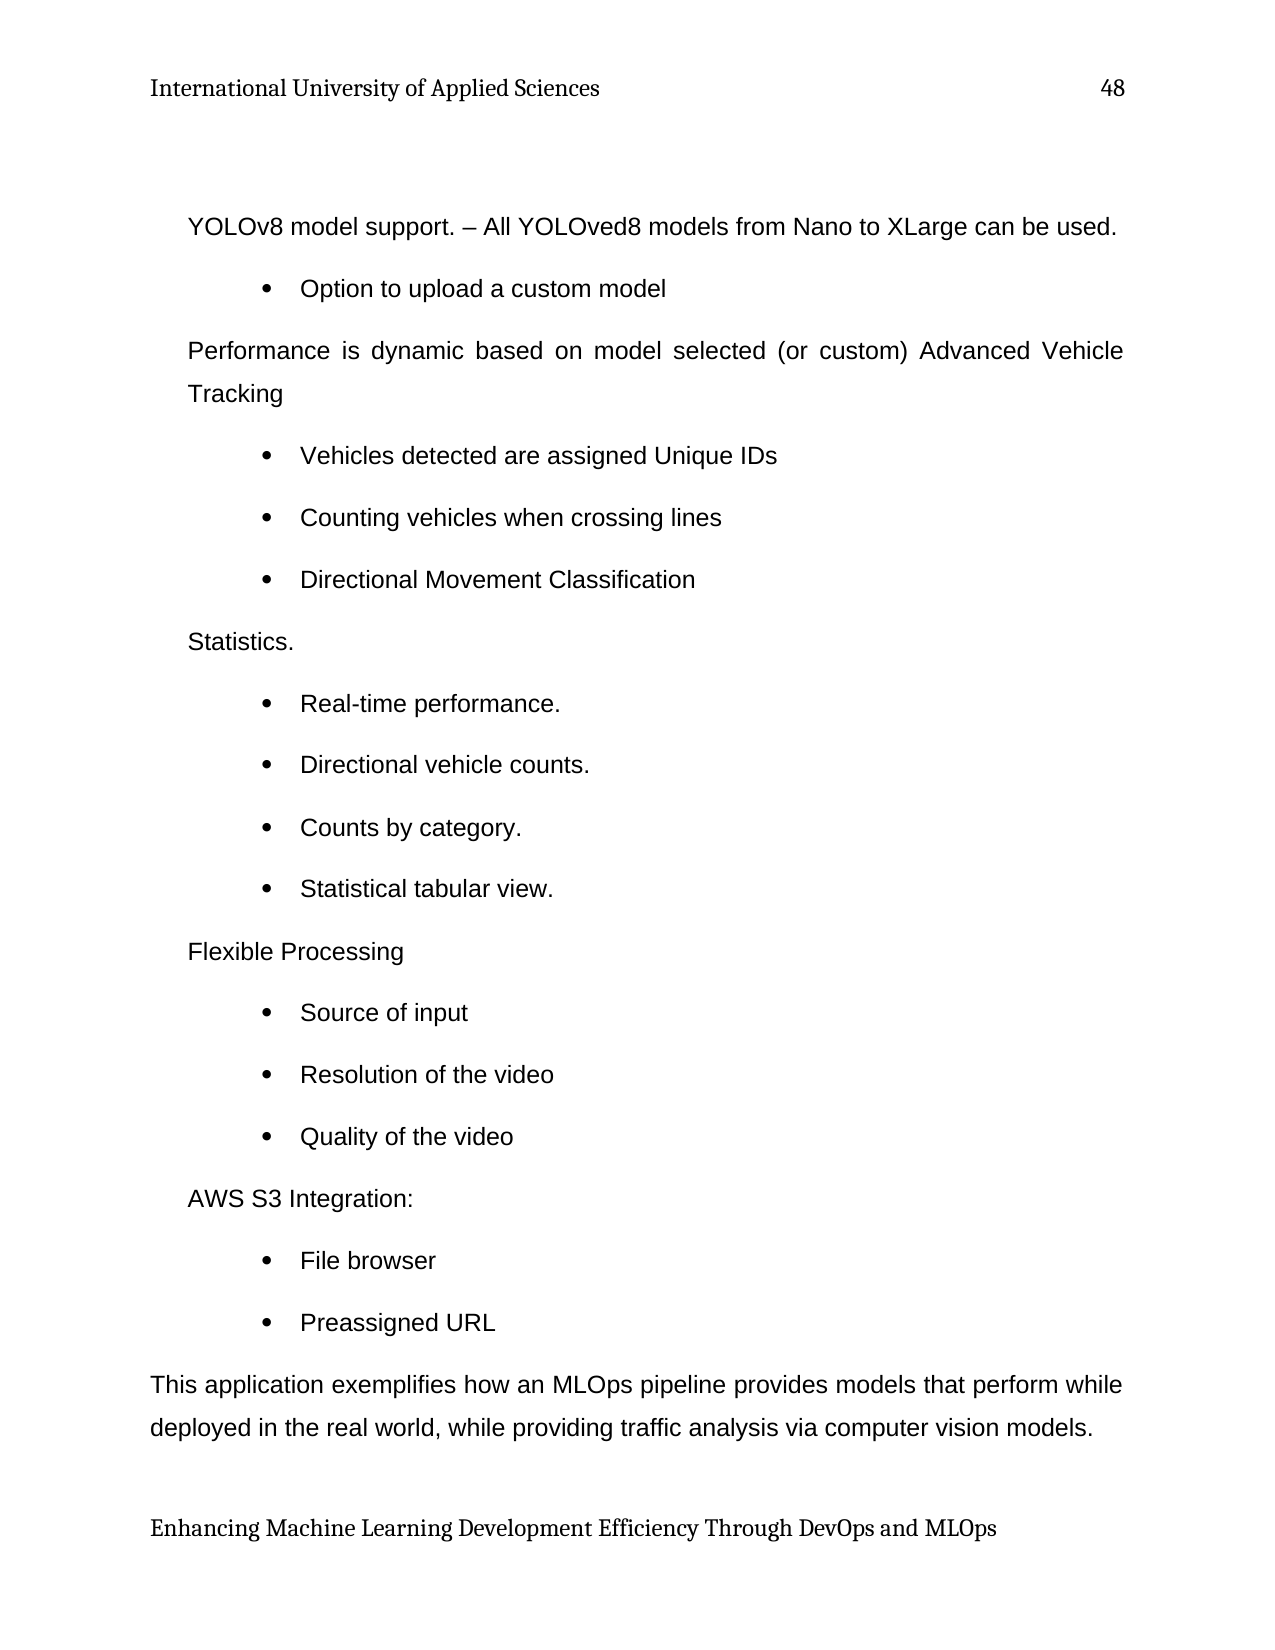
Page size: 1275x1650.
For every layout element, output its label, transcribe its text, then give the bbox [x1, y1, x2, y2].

list Resolution of the video [262, 1060, 1125, 1089]
text Performance is dynamic based on model selected (or custom) Advanced Vehicle Tracking [187, 336, 1125, 408]
text YOLOv8 model support. – All YOLOved8 models from Nano to XLarge can be used. [187, 212, 1125, 241]
list Option to upload a custom model [262, 274, 1125, 303]
text AWS S3 Integration: [187, 1184, 1125, 1213]
text This application exemplifies how an MLOps pipeline provides models that perform while deployed in the real world, while providing traffic analysis via computer vision models. [150, 1370, 1125, 1442]
list Counting vehicles when crossing lines [262, 503, 1125, 532]
list Preassigned URL [262, 1308, 1125, 1337]
list Quality of the video [262, 1122, 1125, 1151]
text Statistics. [187, 627, 1125, 655]
list Directional vehicle counts. [262, 751, 1125, 779]
list Vehicles detected are assigned Unique IDs [262, 441, 1125, 469]
list Statistical tabular view. [262, 874, 1125, 903]
list Source of input [262, 998, 1125, 1027]
text Flexible Processing [187, 936, 1125, 965]
list File browser [262, 1246, 1125, 1275]
list Real-time performance. [262, 688, 1125, 717]
list Directional Movement Classification [262, 565, 1125, 593]
list Counts by category. [262, 812, 1125, 841]
